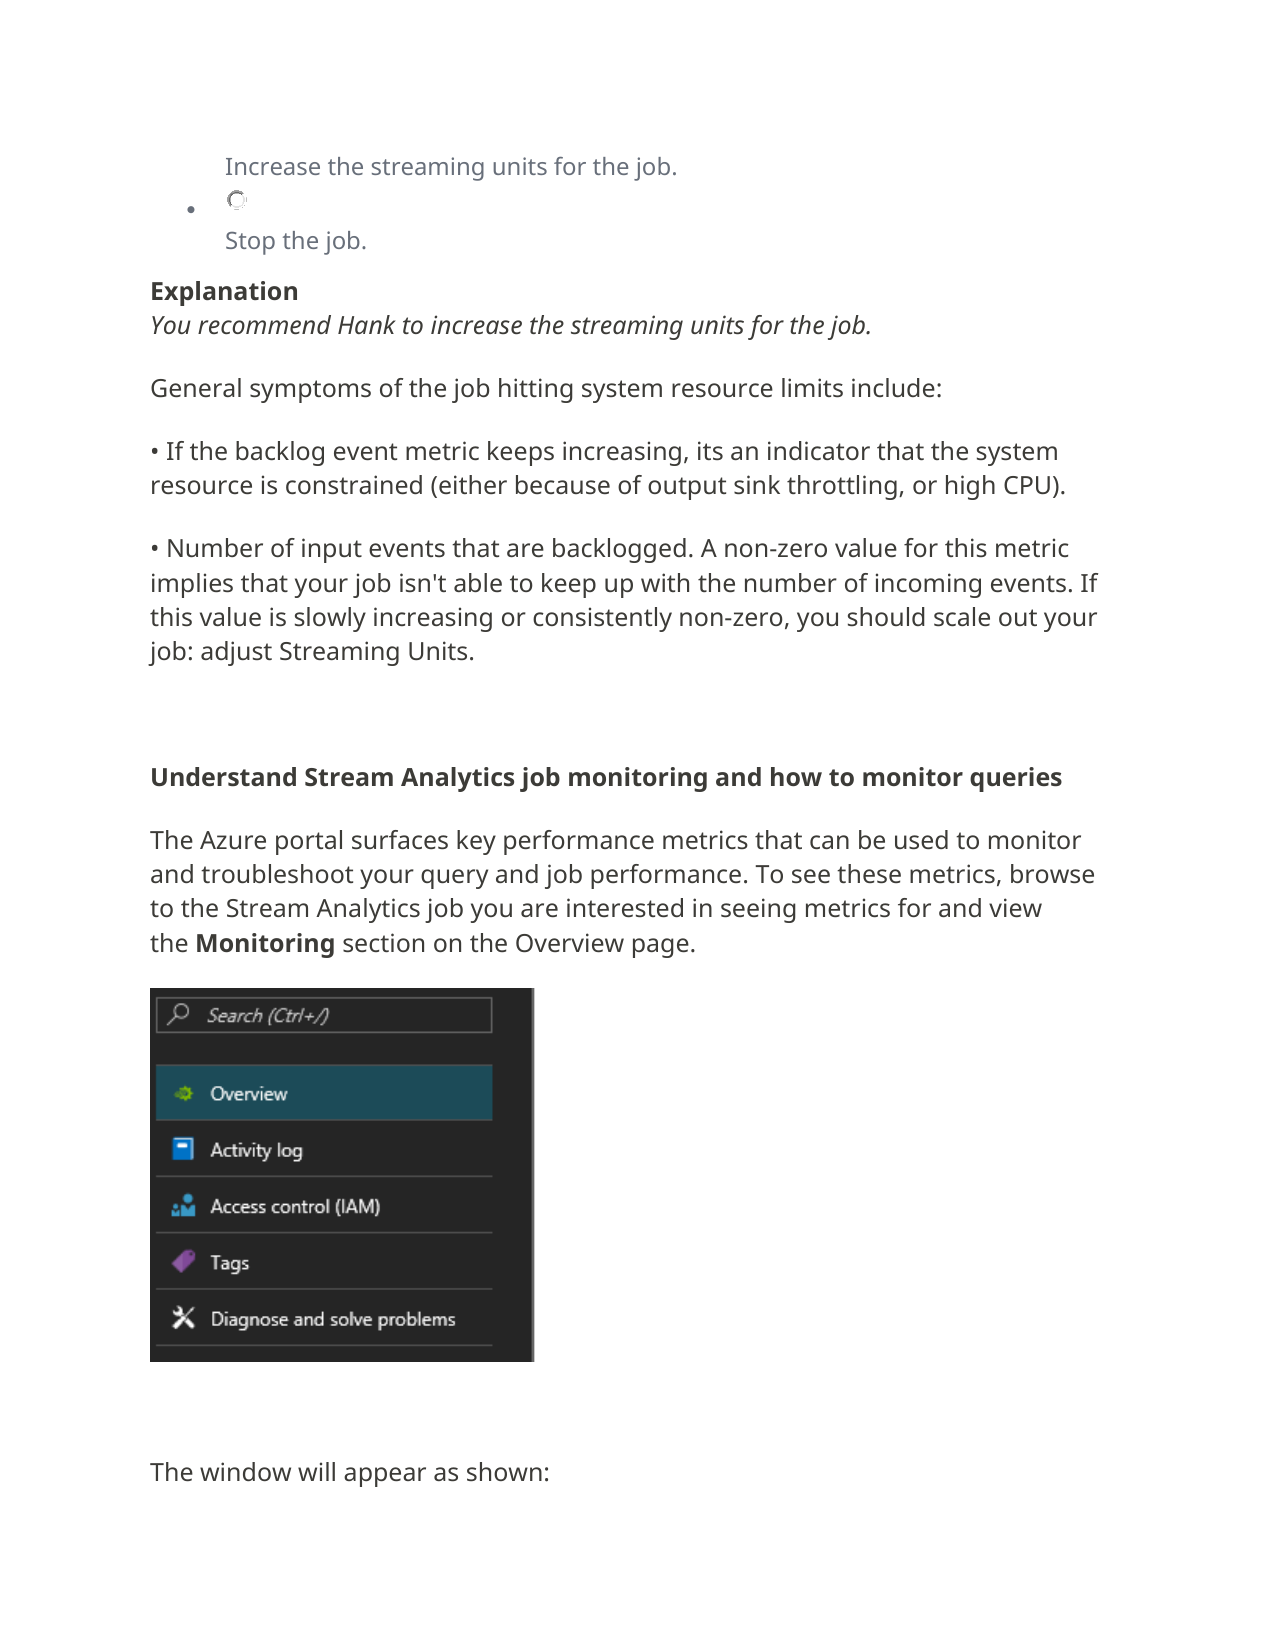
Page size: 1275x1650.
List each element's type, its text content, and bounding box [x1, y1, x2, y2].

text General symptoms of the job hitting system resource limits include: [150, 371, 1125, 405]
text The window will appear as shown: [150, 1454, 1125, 1488]
text Increase the streaming units for the job. [225, 150, 1125, 183]
text • If the backlog event metric keeps increasing, its an indicator that the system resource is constrained (either because of output sink throttling, or high CPU). [150, 434, 1125, 502]
text • Number of input events that are backlogged. A non-zero value for this metric implies that your job isn't able to keep up with the number of incoming events. If this value is slowly increasing or consistently non-zero, you should scale out your job: adjust Streaming Units. [150, 531, 1125, 667]
text The Azure portal surfaces key performance metrics that can be used to monitor and troubleshoot your query and job performance. To see these metrics, browse to the Stream Analytics job you are interested in seeing metrics for and view the Monitoring section on the Overview page. [150, 823, 1125, 959]
text Understand Stream Analytics job monitoring and how to monitor queries [150, 760, 1125, 794]
text Explanation [150, 273, 1125, 307]
picture [150, 988, 535, 1362]
text You recommend Hank to increase the streaming units for the job. [150, 307, 1125, 341]
text Stop the job. [225, 224, 1125, 257]
list ​ [187, 183, 1125, 224]
